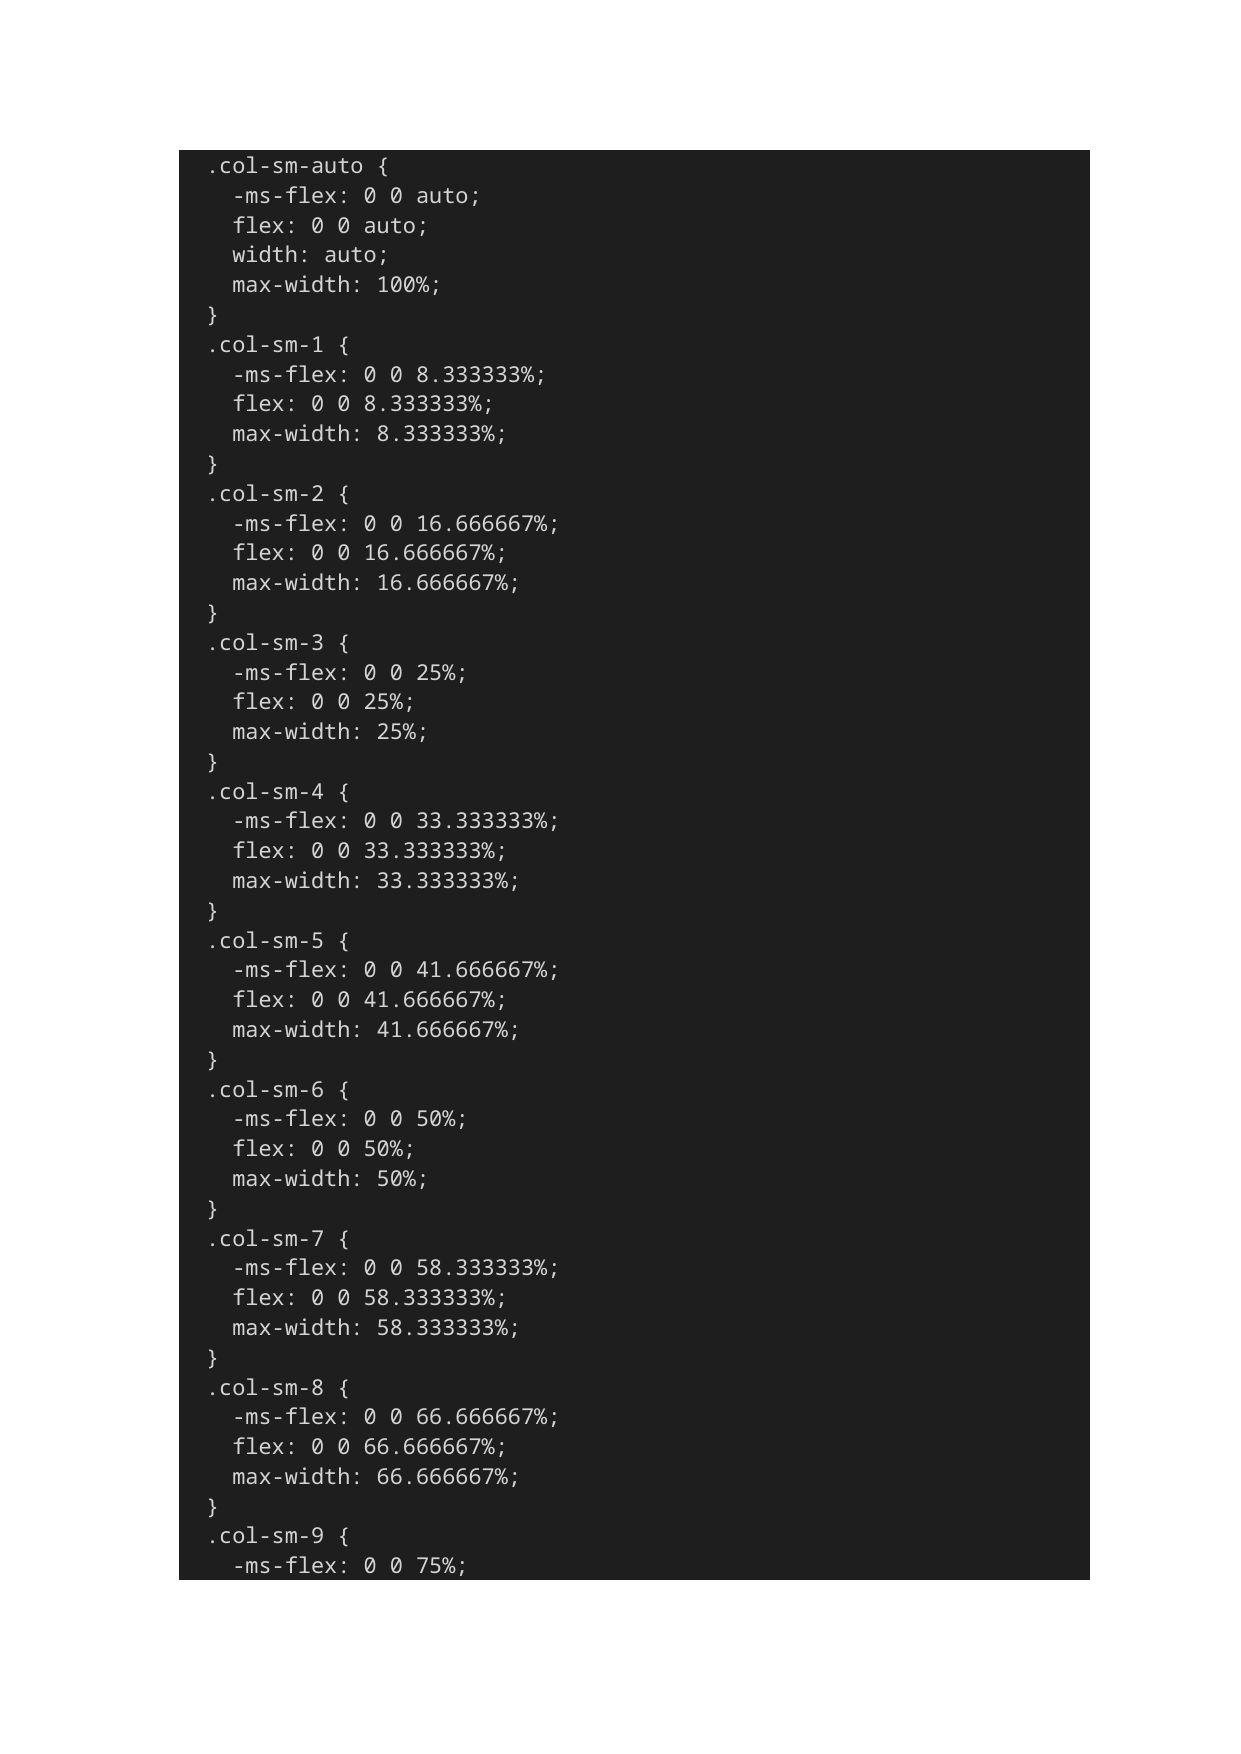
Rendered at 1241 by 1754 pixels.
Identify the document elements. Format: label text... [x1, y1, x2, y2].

text -ms-flex: 0 0 auto; [179, 180, 1090, 209]
text .col-sm-9 { [179, 1520, 1090, 1550]
text .col-sm-8 { [179, 1371, 1090, 1401]
text -ms-flex: 0 0 16.666667%; [179, 507, 1090, 537]
text flex: 0 0 33.333333%; [179, 835, 1090, 865]
text -ms-flex: 0 0 33.333333%; [179, 805, 1090, 835]
text max-width: 25%; [179, 716, 1090, 746]
text .col-sm-4 { [179, 776, 1090, 805]
text } [179, 448, 1090, 478]
text } [179, 1491, 1090, 1520]
text max-width: 100%; [179, 269, 1090, 299]
text } [179, 746, 1090, 776]
text max-width: 66.666667%; [179, 1461, 1090, 1491]
text max-width: 8.333333%; [179, 418, 1090, 448]
text width: auto; [179, 239, 1090, 269]
text .col-sm-5 { [179, 924, 1090, 954]
text max-width: 50%; [179, 1163, 1090, 1193]
text } [179, 1193, 1090, 1222]
text -ms-flex: 0 0 25%; [179, 656, 1090, 686]
text -ms-flex: 0 0 50%; [179, 1103, 1090, 1133]
text flex: 0 0 41.666667%; [179, 984, 1090, 1014]
text .col-sm-3 { [179, 627, 1090, 656]
text -ms-flex: 0 0 66.666667%; [179, 1401, 1090, 1431]
text .col-sm-7 { [179, 1222, 1090, 1252]
text .col-sm-6 { [179, 1073, 1090, 1103]
text .col-sm-2 { [179, 478, 1090, 507]
text -ms-flex: 0 0 41.666667%; [179, 954, 1090, 984]
text flex: 0 0 16.666667%; [179, 537, 1090, 567]
text .col-sm-auto { [179, 150, 1090, 180]
text } [179, 895, 1090, 924]
text -ms-flex: 0 0 75%; [179, 1550, 1090, 1580]
text } [179, 597, 1090, 627]
text flex: 0 0 66.666667%; [179, 1431, 1090, 1461]
text flex: 0 0 58.333333%; [179, 1282, 1090, 1312]
text flex: 0 0 25%; [179, 686, 1090, 716]
text } [179, 299, 1090, 329]
text } [179, 1342, 1090, 1371]
text .col-sm-1 { [179, 329, 1090, 358]
text max-width: 58.333333%; [179, 1312, 1090, 1342]
text } [179, 1044, 1090, 1073]
text -ms-flex: 0 0 8.333333%; [179, 358, 1090, 388]
text flex: 0 0 auto; [179, 209, 1090, 239]
text flex: 0 0 50%; [179, 1133, 1090, 1163]
text max-width: 33.333333%; [179, 865, 1090, 895]
text max-width: 41.666667%; [179, 1014, 1090, 1044]
text -ms-flex: 0 0 58.333333%; [179, 1252, 1090, 1282]
text max-width: 16.666667%; [179, 567, 1090, 597]
text flex: 0 0 8.333333%; [179, 388, 1090, 418]
